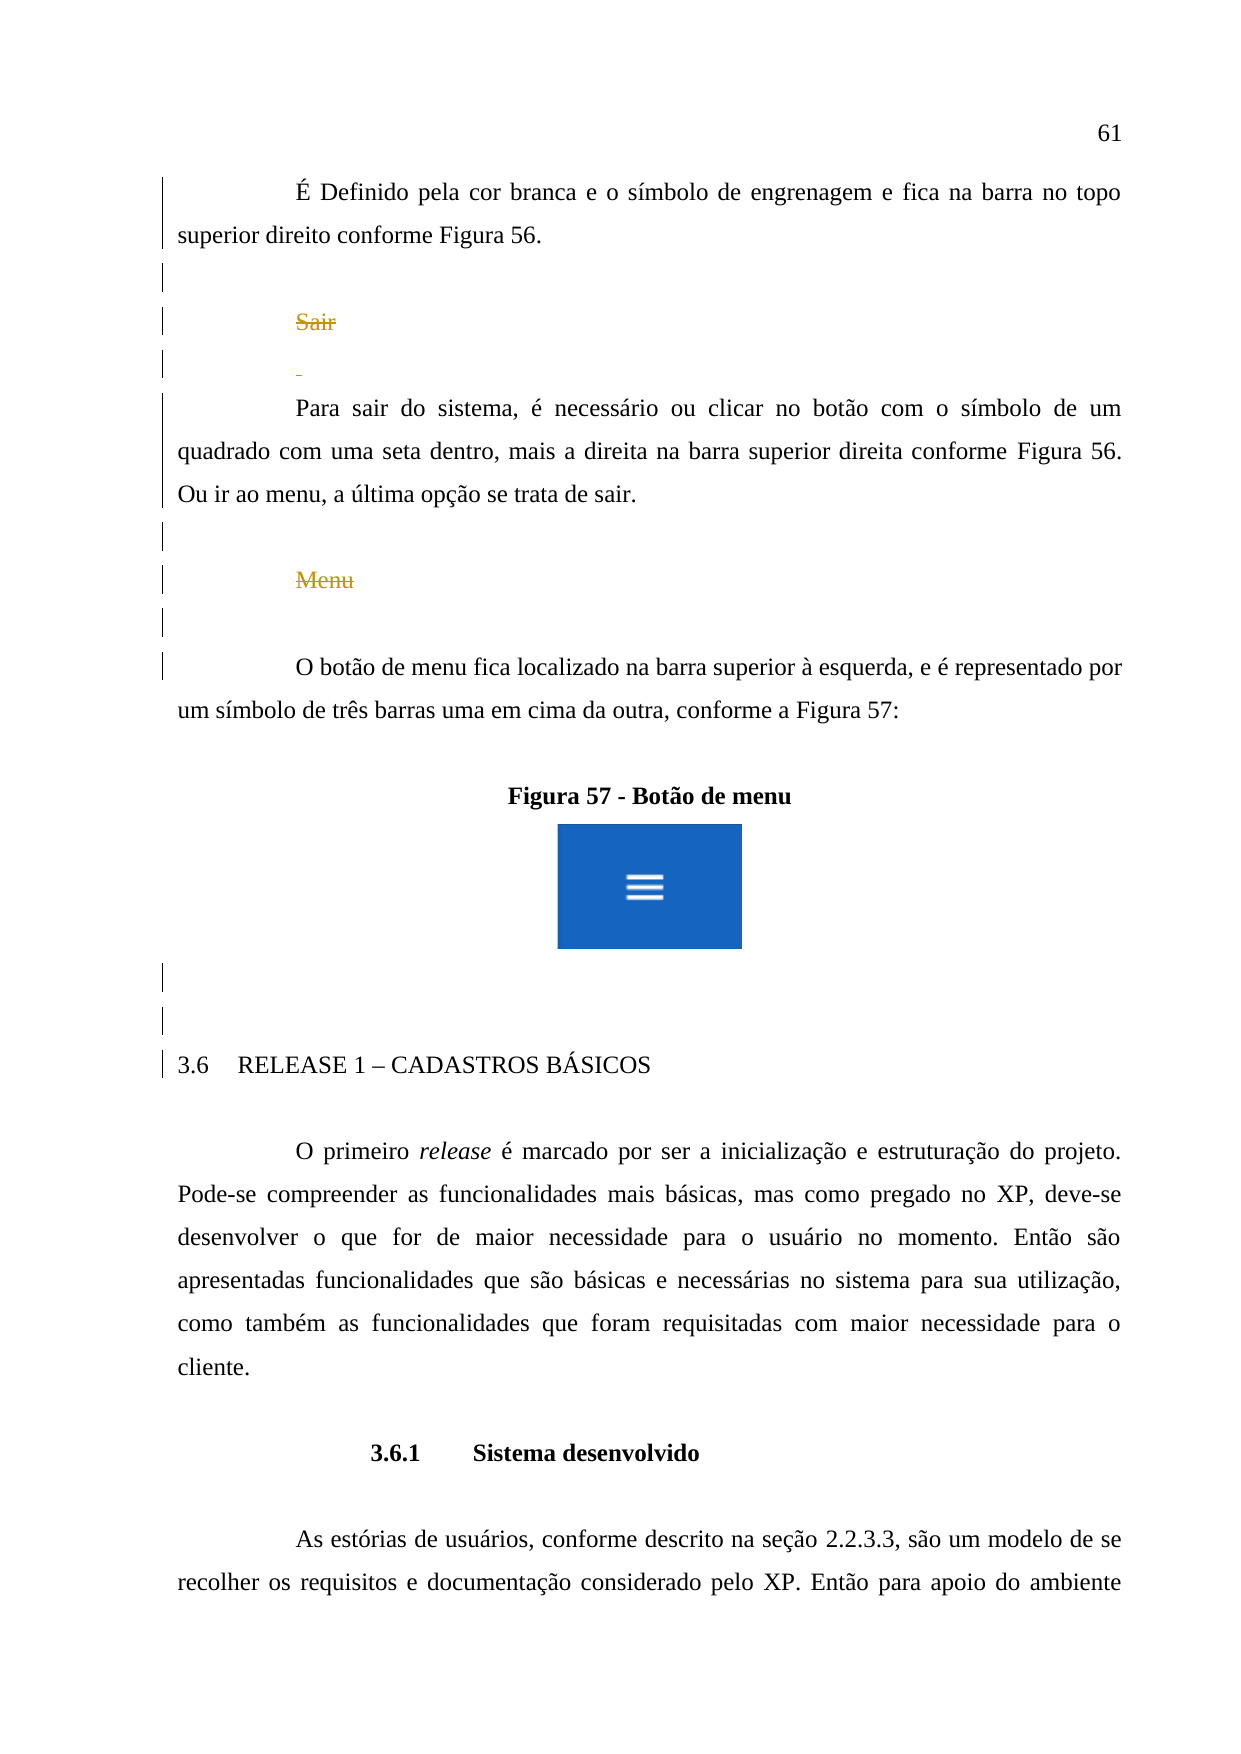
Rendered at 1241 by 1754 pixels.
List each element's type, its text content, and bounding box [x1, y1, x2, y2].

text O primeiro release é marcado por ser a inicialização e estruturação do projeto. Pode-se compreender as funcionalidades mais básicas, mas como pregado no XP, deve-se desenvolver o que for de maior necessidade para o usuário no momento. Então são apresentadas funcionalidades que são básicas e necessárias no sistema para sua utilização, como também as funcionalidades que foram requisitadas com maior necessidade para o cliente. [177, 1136, 1122, 1380]
text Para sair do sistema, é necessário ou clicar no botão com o símbolo de um quadrado com uma seta dentro, mais a direita na barra superior direita conforme . Ou ir ao menu, a última opção se trata de sair. [177, 393, 1122, 508]
text O botão de menu fica localizado na barra superior à esquerda, e é representado por um símbolo de três barras uma em cima da outra, conforme a : [177, 652, 1122, 723]
subtitle Release 1 – Cadastros Básicos [177, 1050, 1122, 1078]
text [177, 1524, 1122, 1596]
subtitle Sistema desenvolvido [252, 1438, 1122, 1467]
picture [557, 824, 742, 949]
text É Definido pela cor branca e o símbolo de engrenagem e fica na barra no topo superior direito conforme . [177, 177, 1122, 249]
